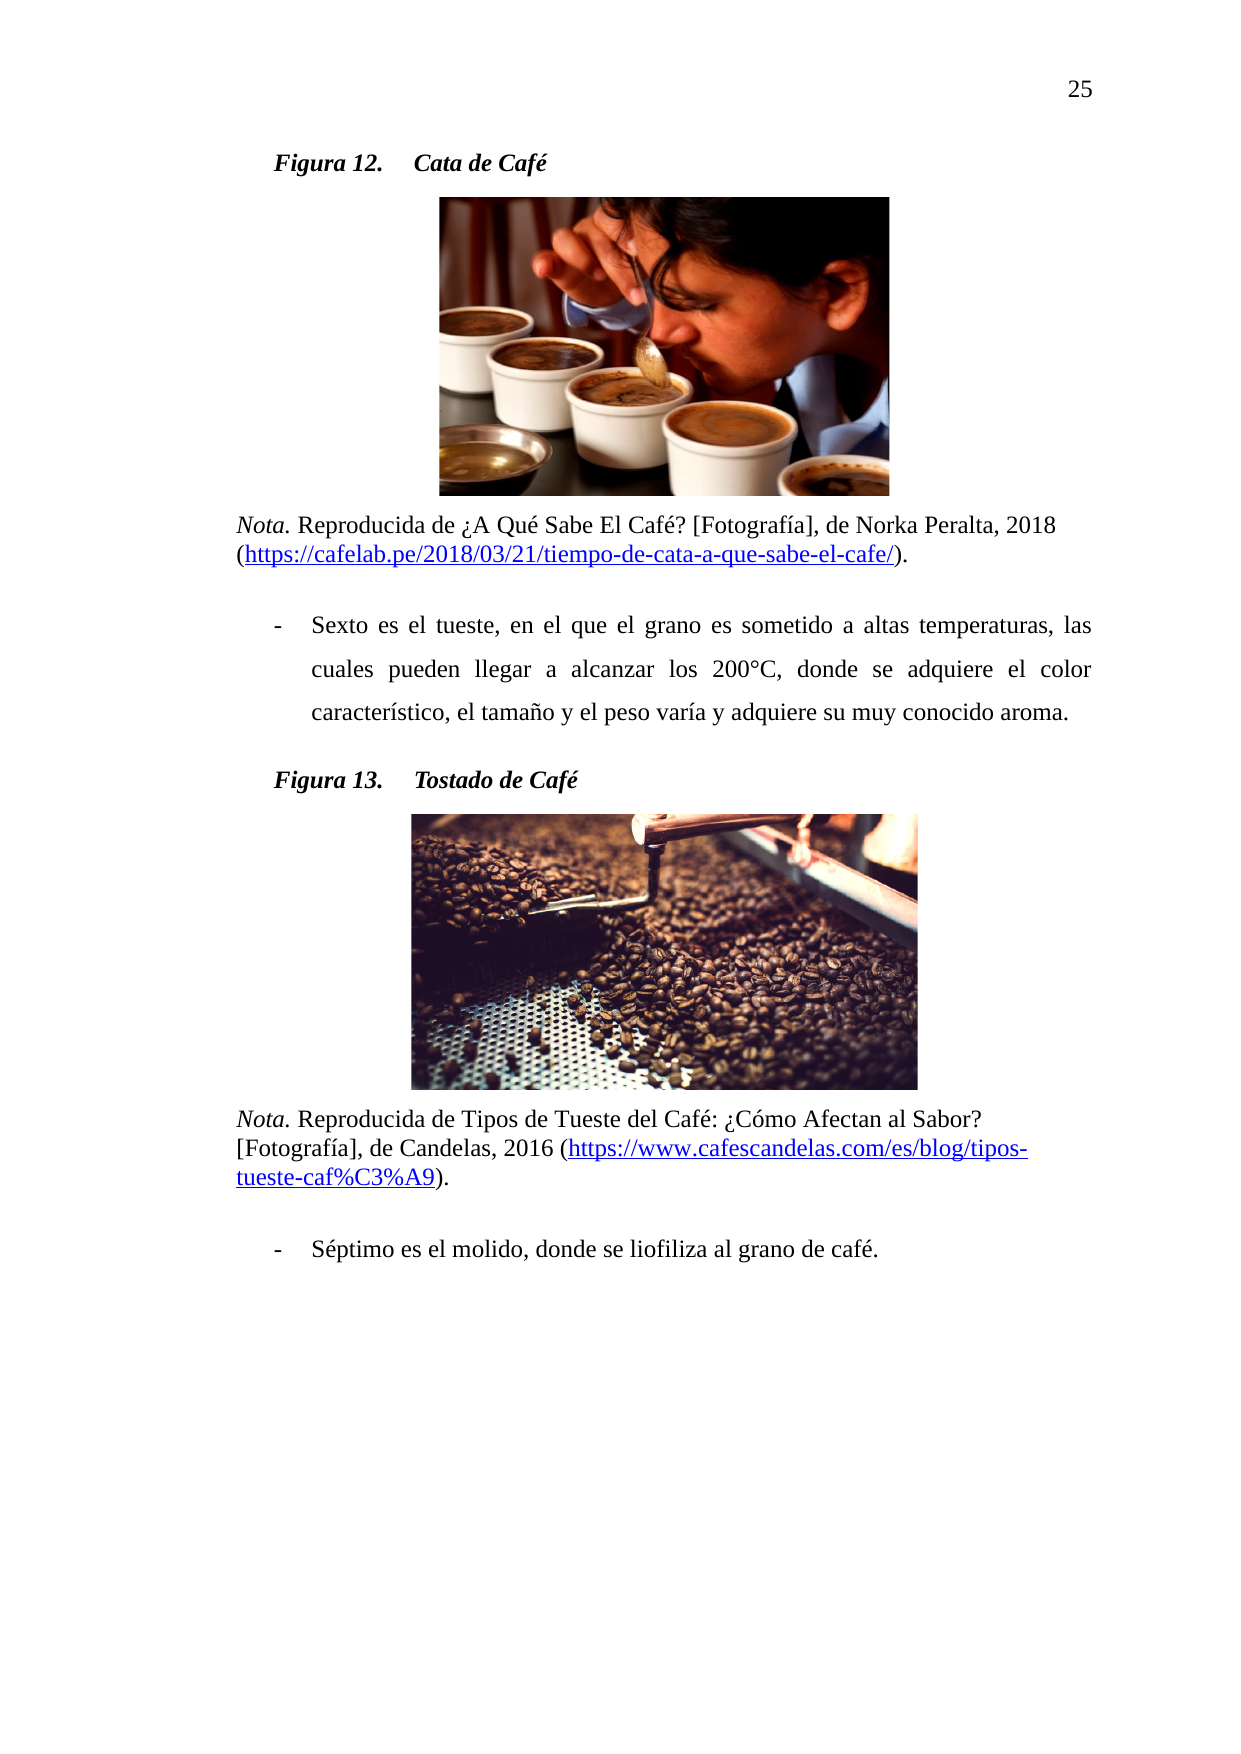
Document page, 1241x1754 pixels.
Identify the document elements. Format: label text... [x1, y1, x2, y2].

picture [439, 197, 890, 496]
picture [411, 814, 918, 1090]
text Nota. Reproducida de ¿A Qué Sabe El Café? [Fotografía], de Norka Peralta, 2018 (https://cafelab.pe/2018/03/21/tiempo-de-cata-a-que-sabe-el-cafe/). [236, 510, 1092, 567]
text Nota. Reproducida de Tipos de Tueste del Café: ¿Cómo Afectan al Sabor? [Fotografía], de Candelas, 2016 (https://www.cafescandelas.com/es/blog/tipos-tueste-caf%C3%A9). [236, 1104, 1092, 1191]
list Sexto es el tueste, en el que el grano es sometido a altas temperaturas, las cuales pueden llegar a alcanzar los 200°C, donde se adquiere el color característico, el tamaño y el peso varía y adquiere su muy conocido aroma. [274, 611, 1092, 726]
list Séptimo es el molido, donde se liofiliza al grano de café. [274, 1234, 1092, 1262]
text Cata de Café [274, 148, 1092, 176]
text Tostado de Café [274, 765, 1092, 794]
